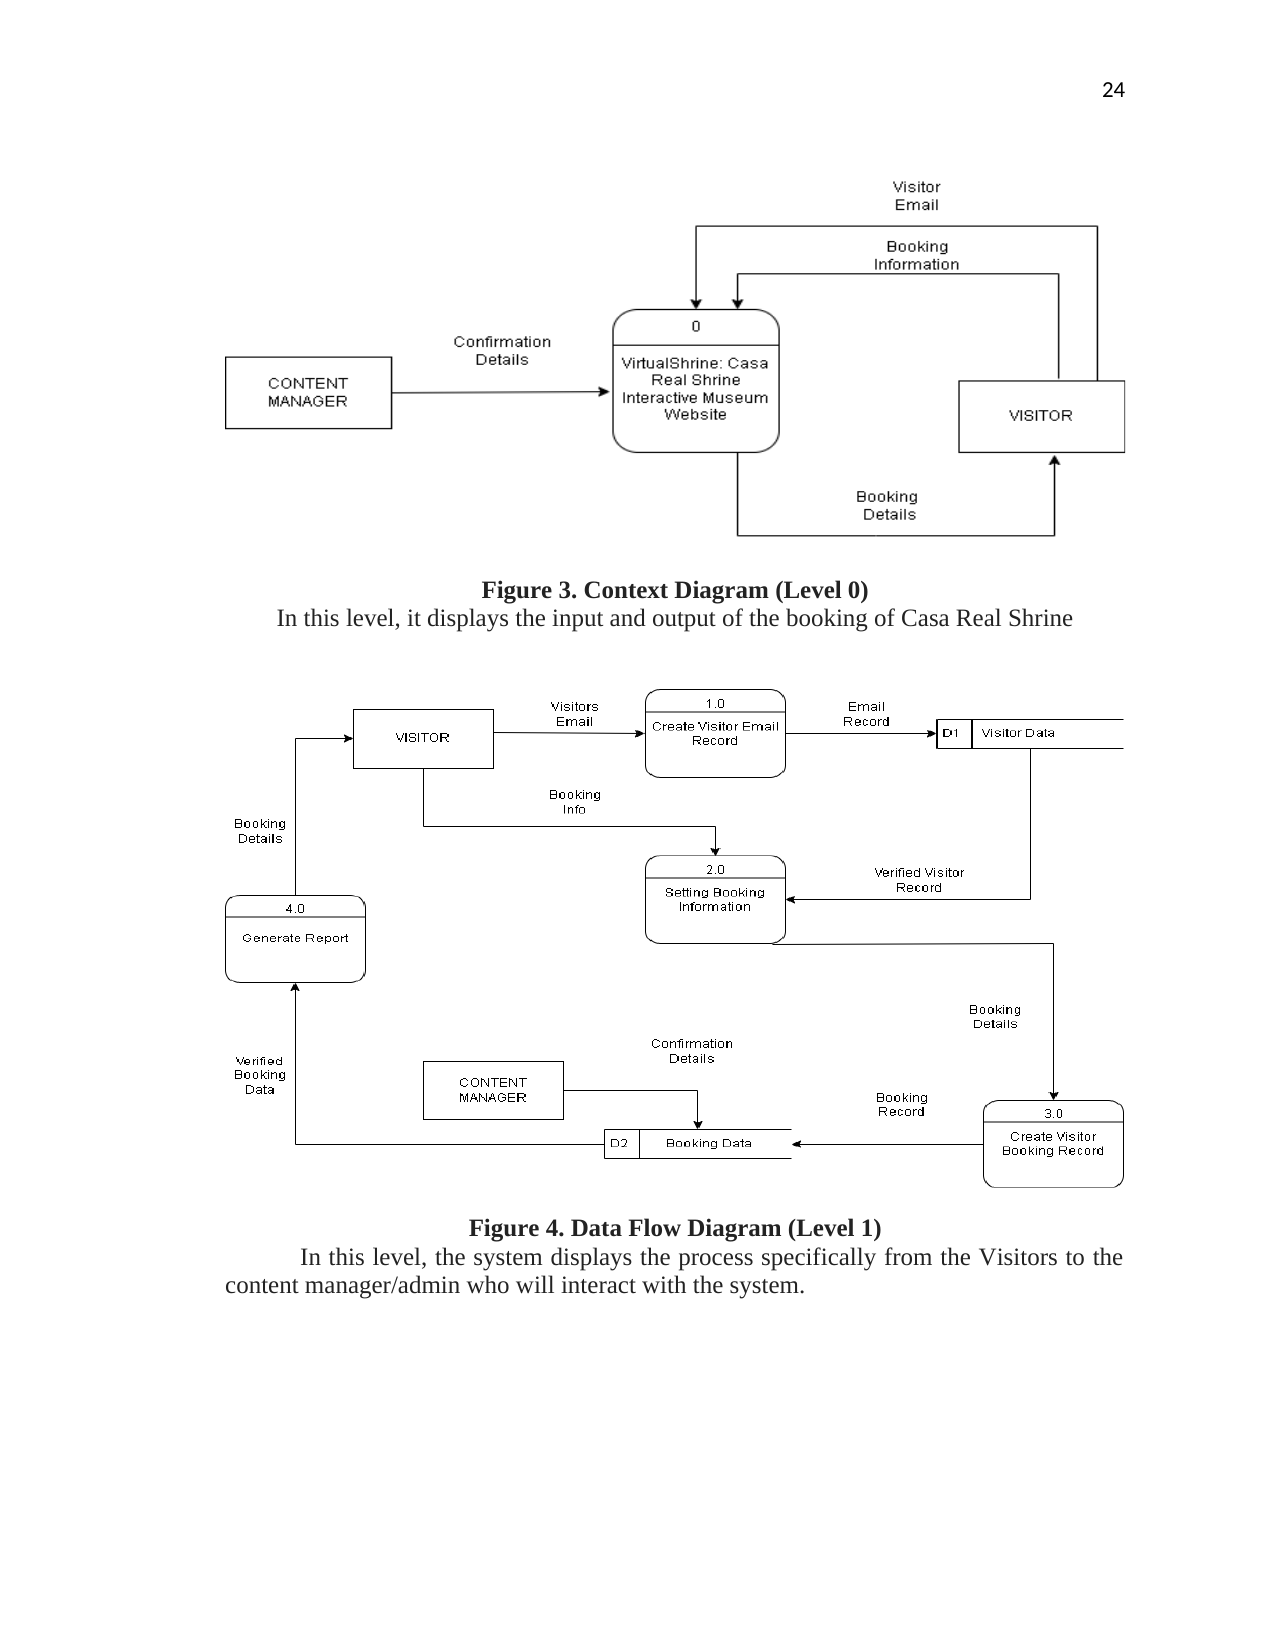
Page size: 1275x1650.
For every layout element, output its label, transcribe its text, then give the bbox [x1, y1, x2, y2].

text In this level, it displays the input and output of the booking of Casa Real Shrine [225, 603, 1125, 632]
text Figure 4. Data Flow Diagram (Level 1) [225, 1213, 1125, 1242]
text In this level, the system displays the process specifically from the Visitors to the content manager/admin who will interact with the system. [225, 1242, 1125, 1299]
picture [225, 178, 1125, 546]
text Figure 3. Context Diagram (Level 0) [225, 575, 1125, 603]
picture [225, 689, 1125, 1188]
